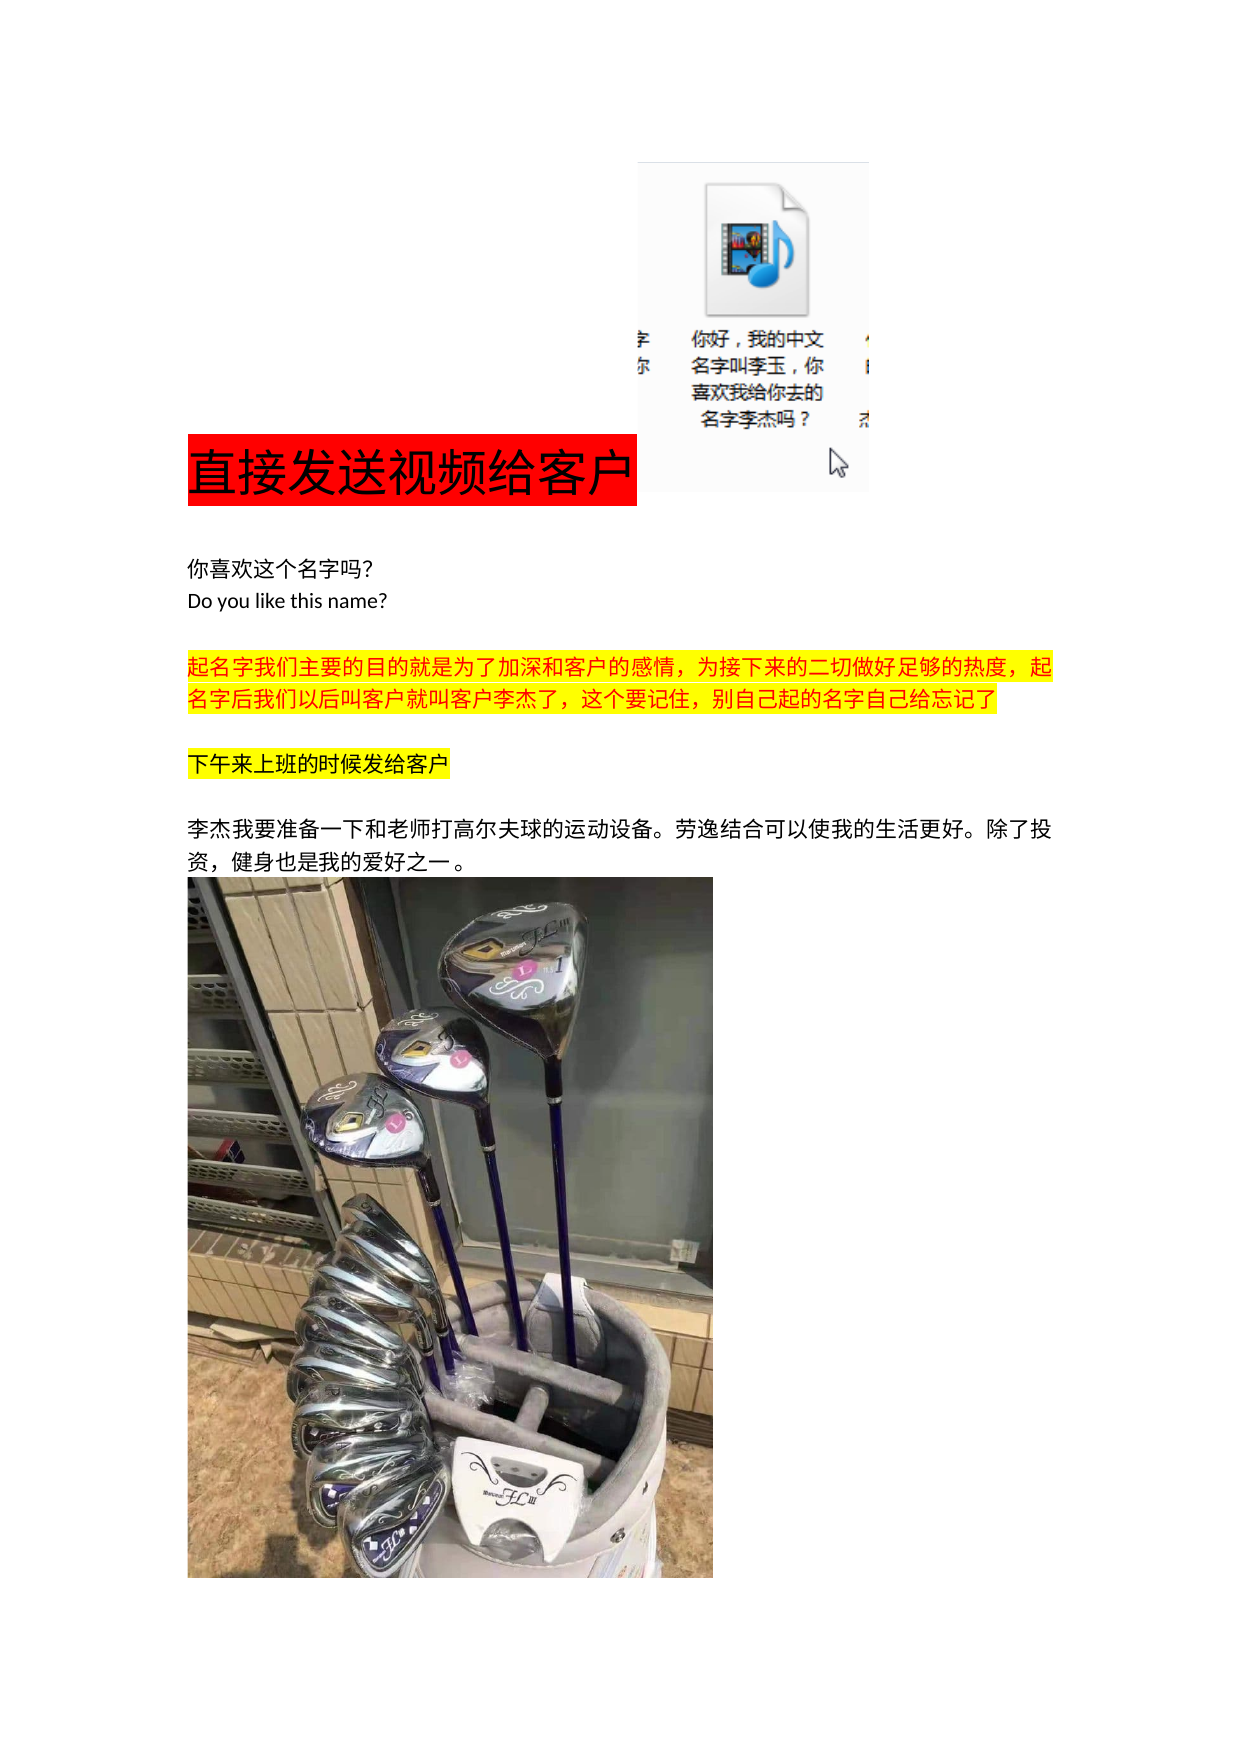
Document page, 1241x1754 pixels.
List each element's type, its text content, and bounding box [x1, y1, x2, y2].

picture [187, 877, 713, 1578]
picture [637, 162, 869, 492]
text 起名字我们主要的目的就是为了加深和客户的感情，为接下来的二切做好足够的热度，起名字后我们以后叫客户就叫客户李杰了，这个要记住，别自己起的名字自己给忘记了 [187, 649, 1053, 714]
text 直接发送视频给客户 [187, 162, 1053, 519]
text Do you like this name? [187, 584, 1053, 617]
text 下午来上班的时候发给客户 [187, 747, 1053, 779]
text 你喜欢这个名字吗？ [187, 552, 1053, 584]
text 李杰我要准备一下和老师打高尔夫球的运动设备。劳逸结合可以使我的生活更好。除了投资，健身也是我的爱好之一 。 [187, 812, 1053, 877]
